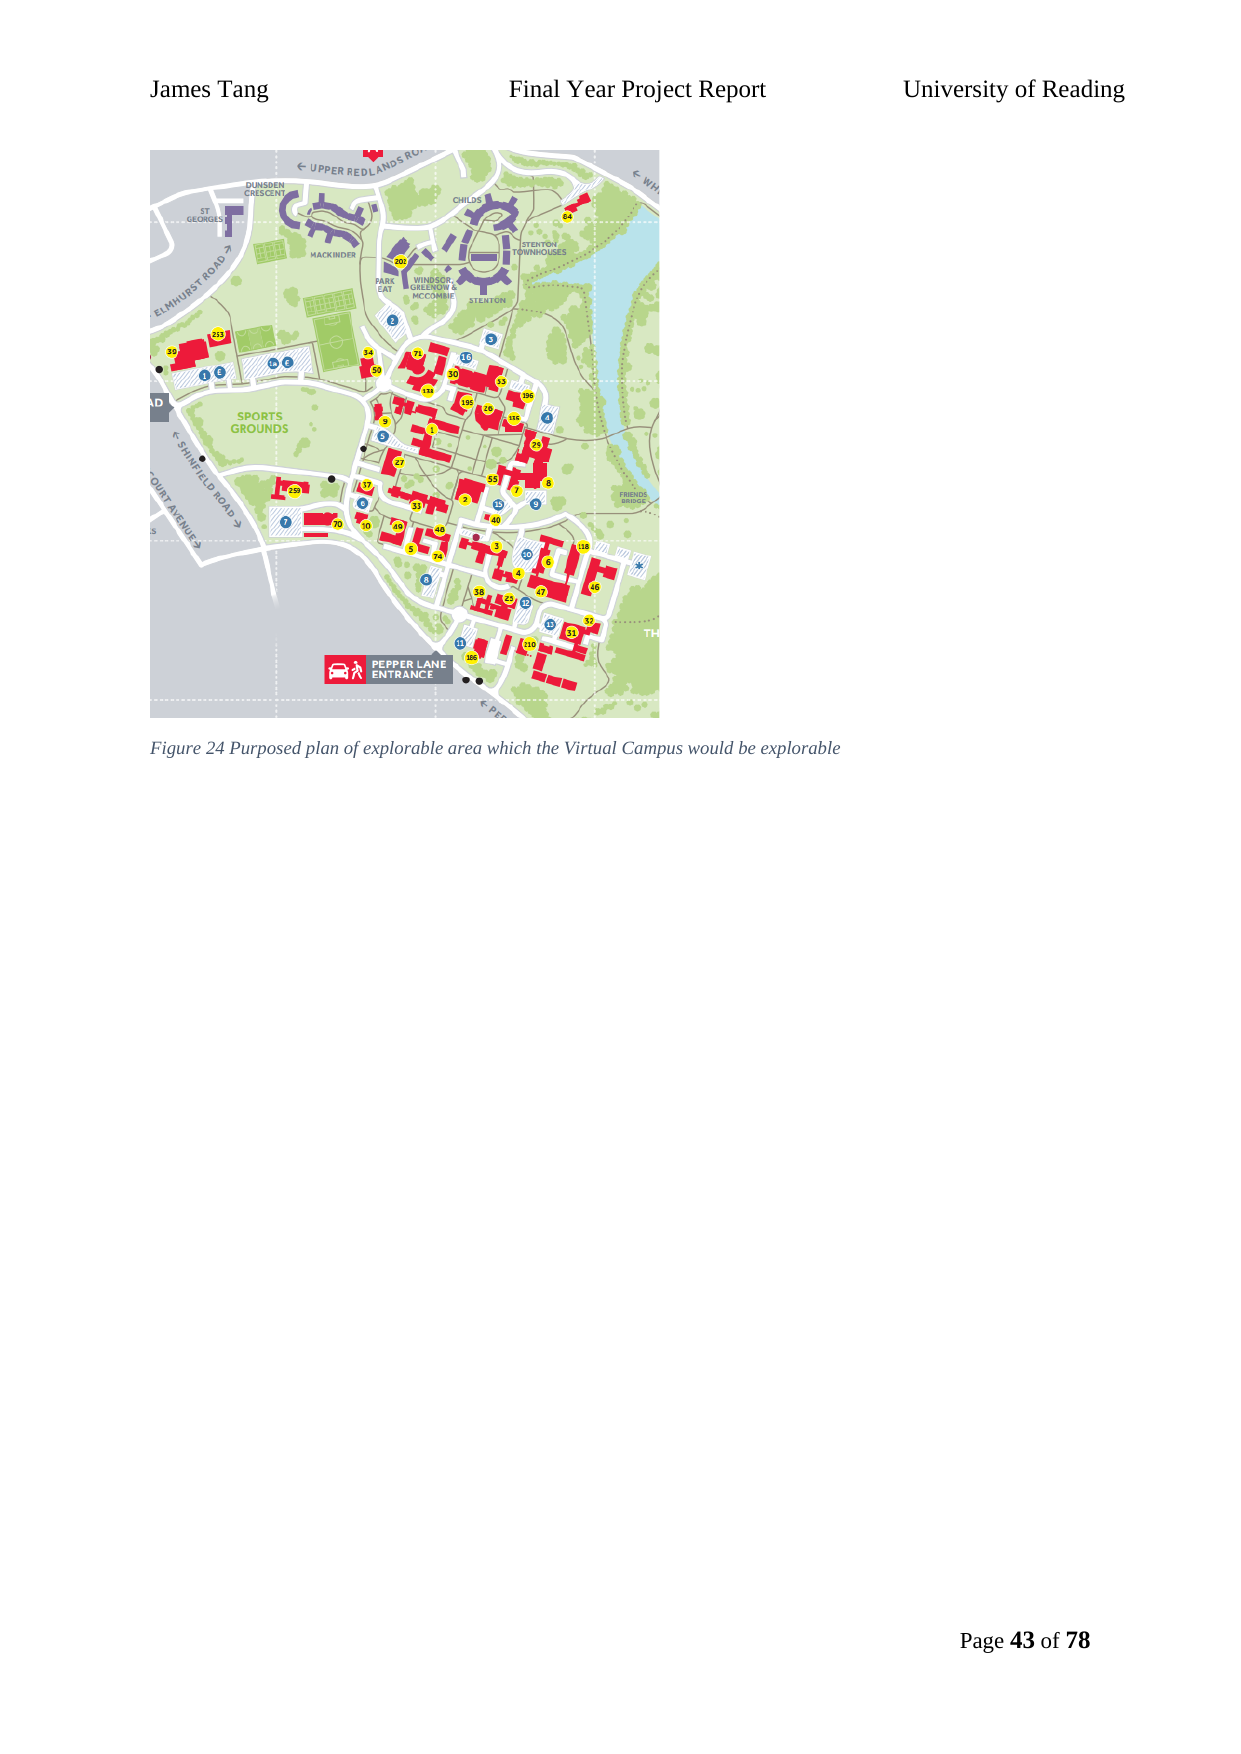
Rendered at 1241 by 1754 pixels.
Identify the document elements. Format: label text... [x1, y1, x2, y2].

picture [150, 150, 660, 718]
text Figure 24 Purposed plan of explorable area which the Virtual Campus would be explorable [150, 737, 1090, 758]
